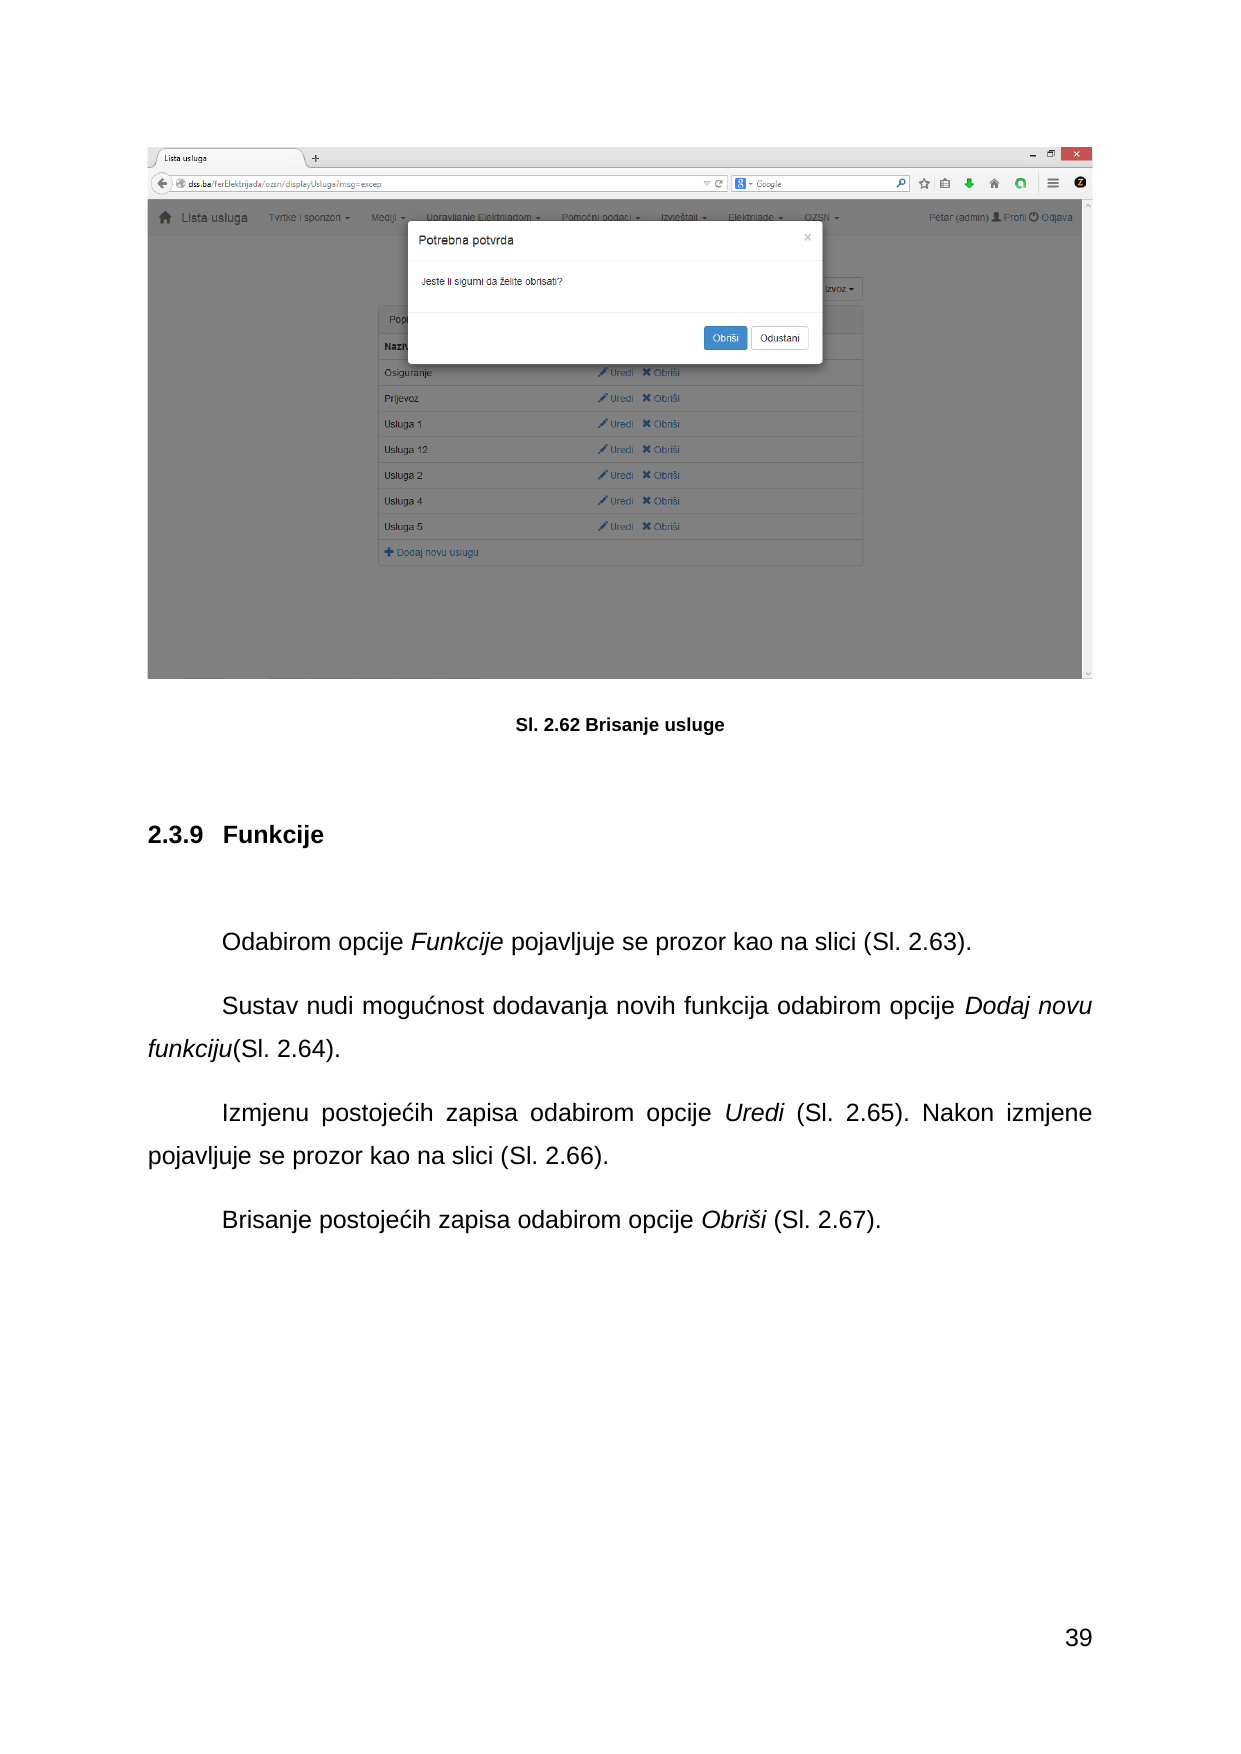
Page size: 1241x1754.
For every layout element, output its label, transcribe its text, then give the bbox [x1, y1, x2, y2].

text Brisanje postojećih zapisa odabirom opcije Obriši (Sl. 2.67). [148, 1205, 1092, 1234]
picture [147, 147, 1093, 679]
text Odabirom opcije Funkcije pojavljuje se prozor kao na slici (Sl. 2.63). [148, 927, 1092, 956]
subtitle Funkcije [148, 820, 1092, 849]
text Sustav nudi mogućnost dodavanja novih funkcija odabirom opcije Dodaj novu funkciju(Sl. 2.64). [148, 991, 1092, 1063]
text Sl. 2.62 Brisanje usluge [148, 714, 1092, 735]
text Izmjenu postojećih zapisa odabirom opcije Uredi (Sl. 2.65). Nakon izmjene pojavljuje se prozor kao na slici (Sl. 2.66). [148, 1098, 1092, 1170]
